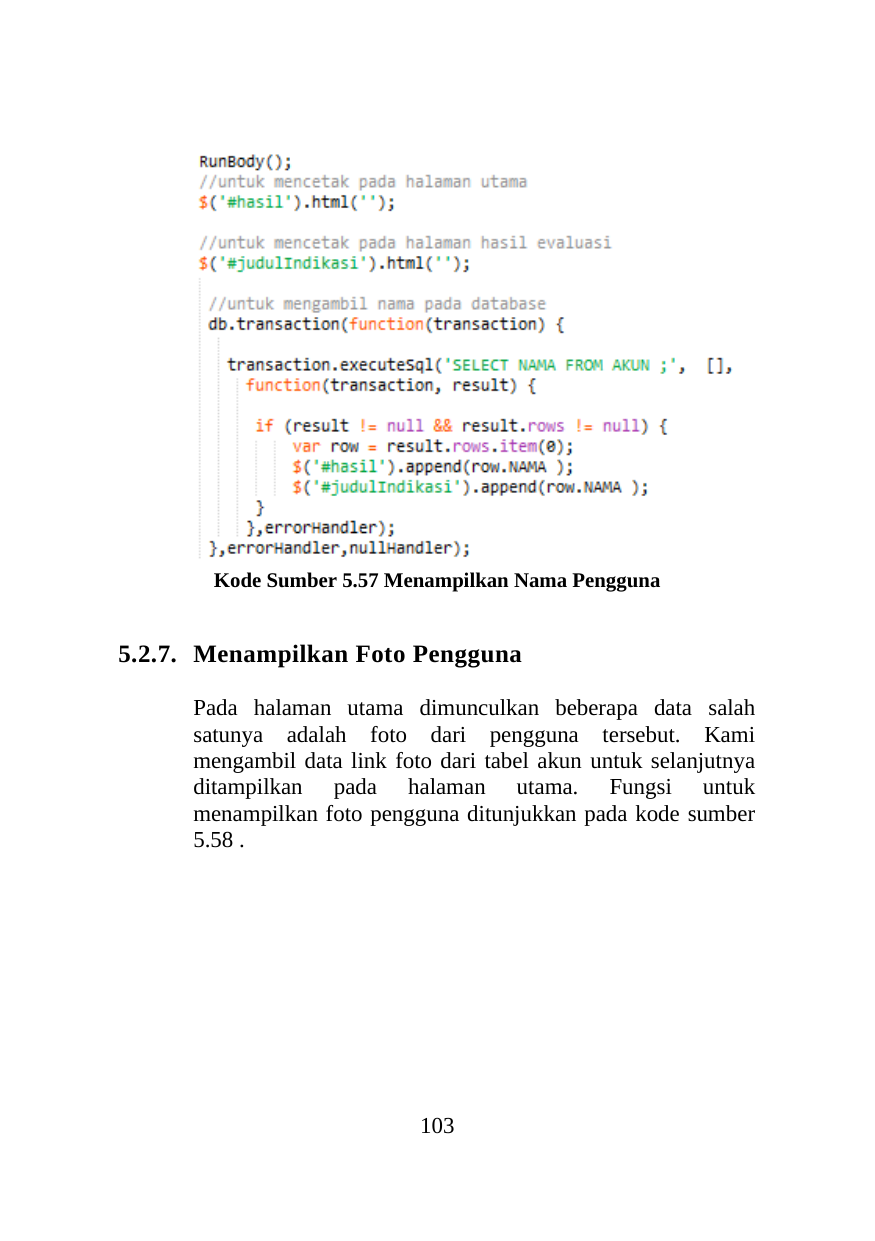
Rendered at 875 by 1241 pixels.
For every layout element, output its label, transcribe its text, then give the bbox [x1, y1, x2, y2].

picture [193, 147, 739, 568]
subtitle Menampilkan Foto Pengguna [118, 639, 756, 668]
text Pada halaman utama dimunculkan beberapa data salah satunya adalah foto dari pengguna tersebut. Kami mengambil data link foto dari tabel akun untuk selanjutnya ditampilkan pada halaman utama. Fungsi untuk menampilkan foto pengguna ditunjukkan pada kode sumber 5.58 . [193, 694, 756, 852]
text Kode Sumber 5.57 Menampilkan Nama Pengguna [118, 568, 756, 592]
